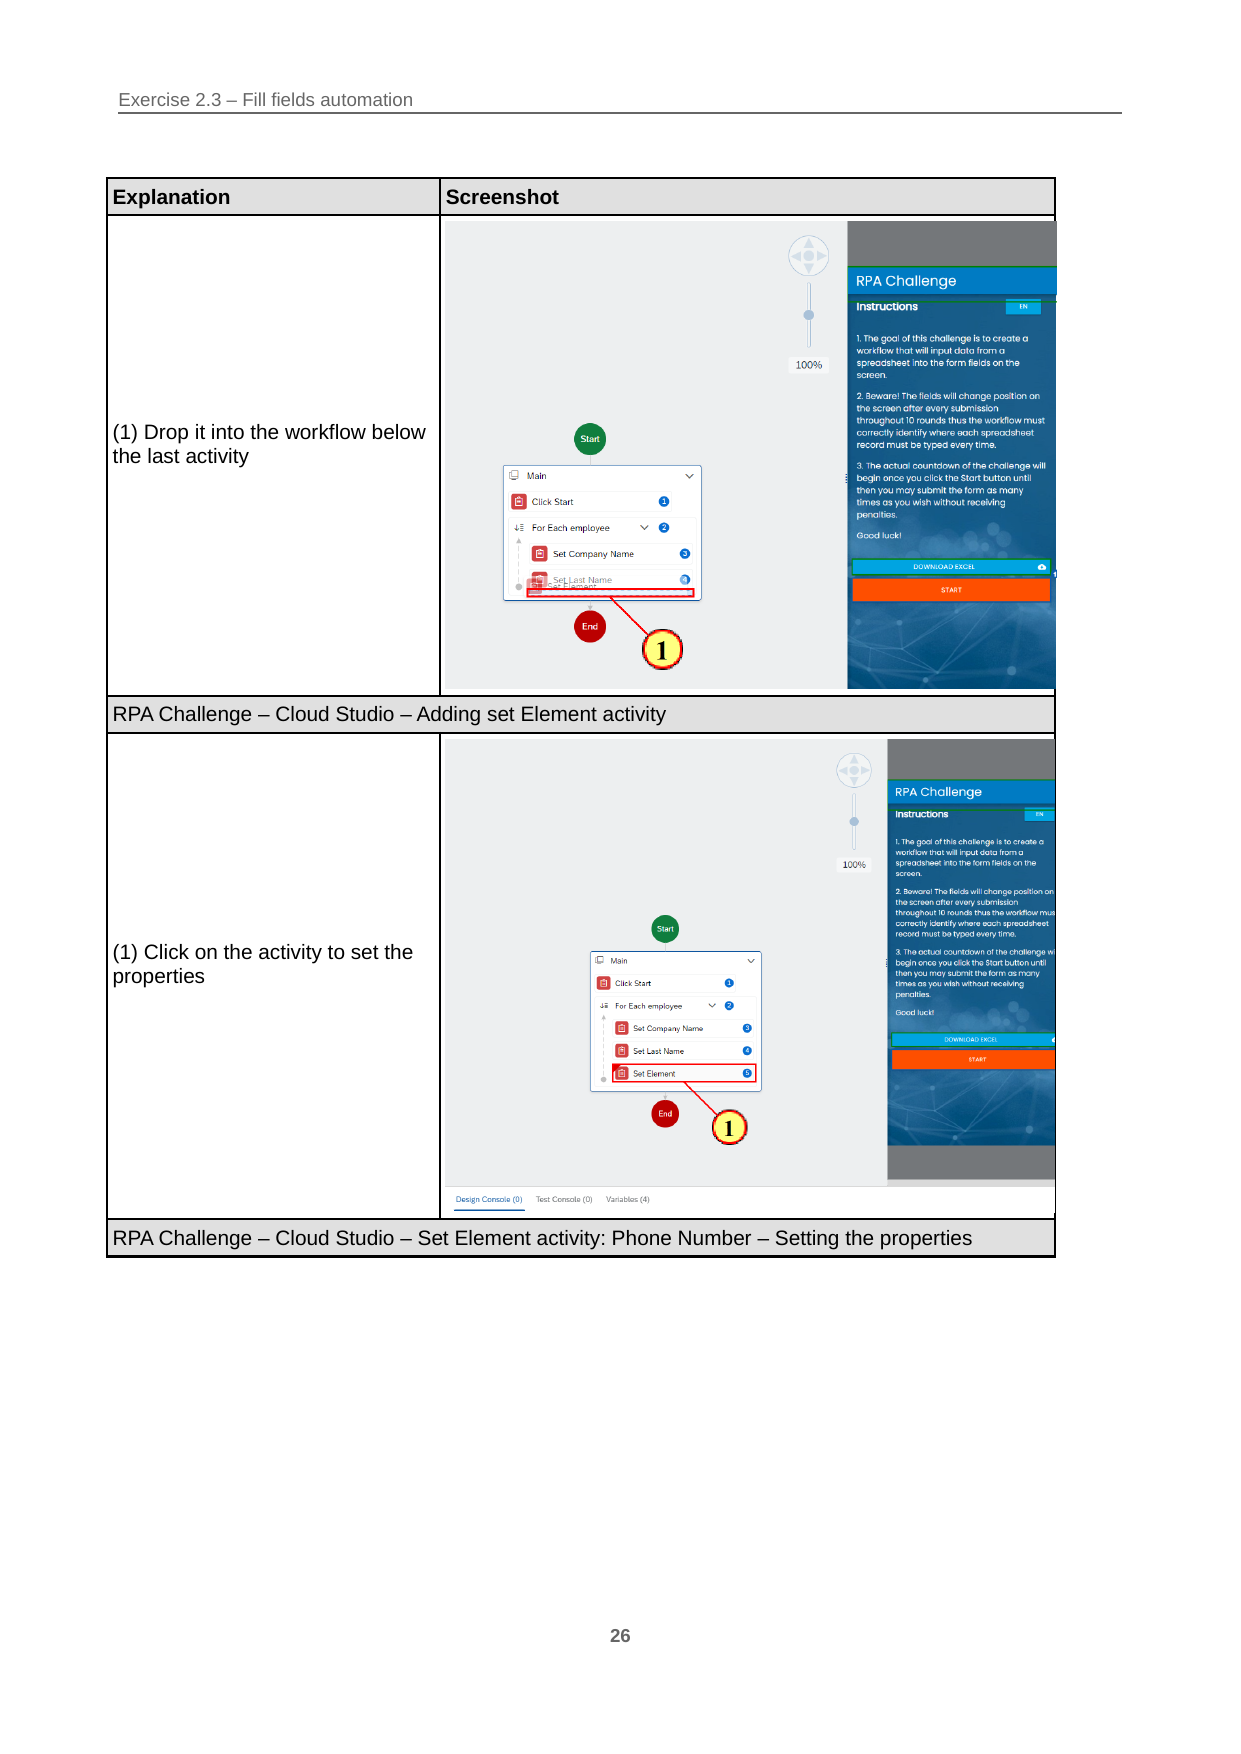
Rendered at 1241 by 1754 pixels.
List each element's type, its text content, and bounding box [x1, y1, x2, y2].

table_cell RPA Challenge – Cloud Studio – Adding set Element activity [108, 697, 1054, 732]
table_cell (1) Click on the activity to set the properties [108, 734, 439, 1218]
table_header Explanation [108, 179, 439, 214]
table_cell RPA Challenge – Cloud Studio – Set Element activity: Phone Number – Setting the properties [108, 1220, 1054, 1255]
table_cell [441, 734, 1054, 1218]
picture [445, 221, 1057, 689]
table_cell (1) Drop it into the workflow below the last activity [108, 216, 439, 694]
table_header Screenshot [441, 179, 1054, 214]
table_cell [441, 216, 1054, 694]
picture [445, 739, 1055, 1213]
